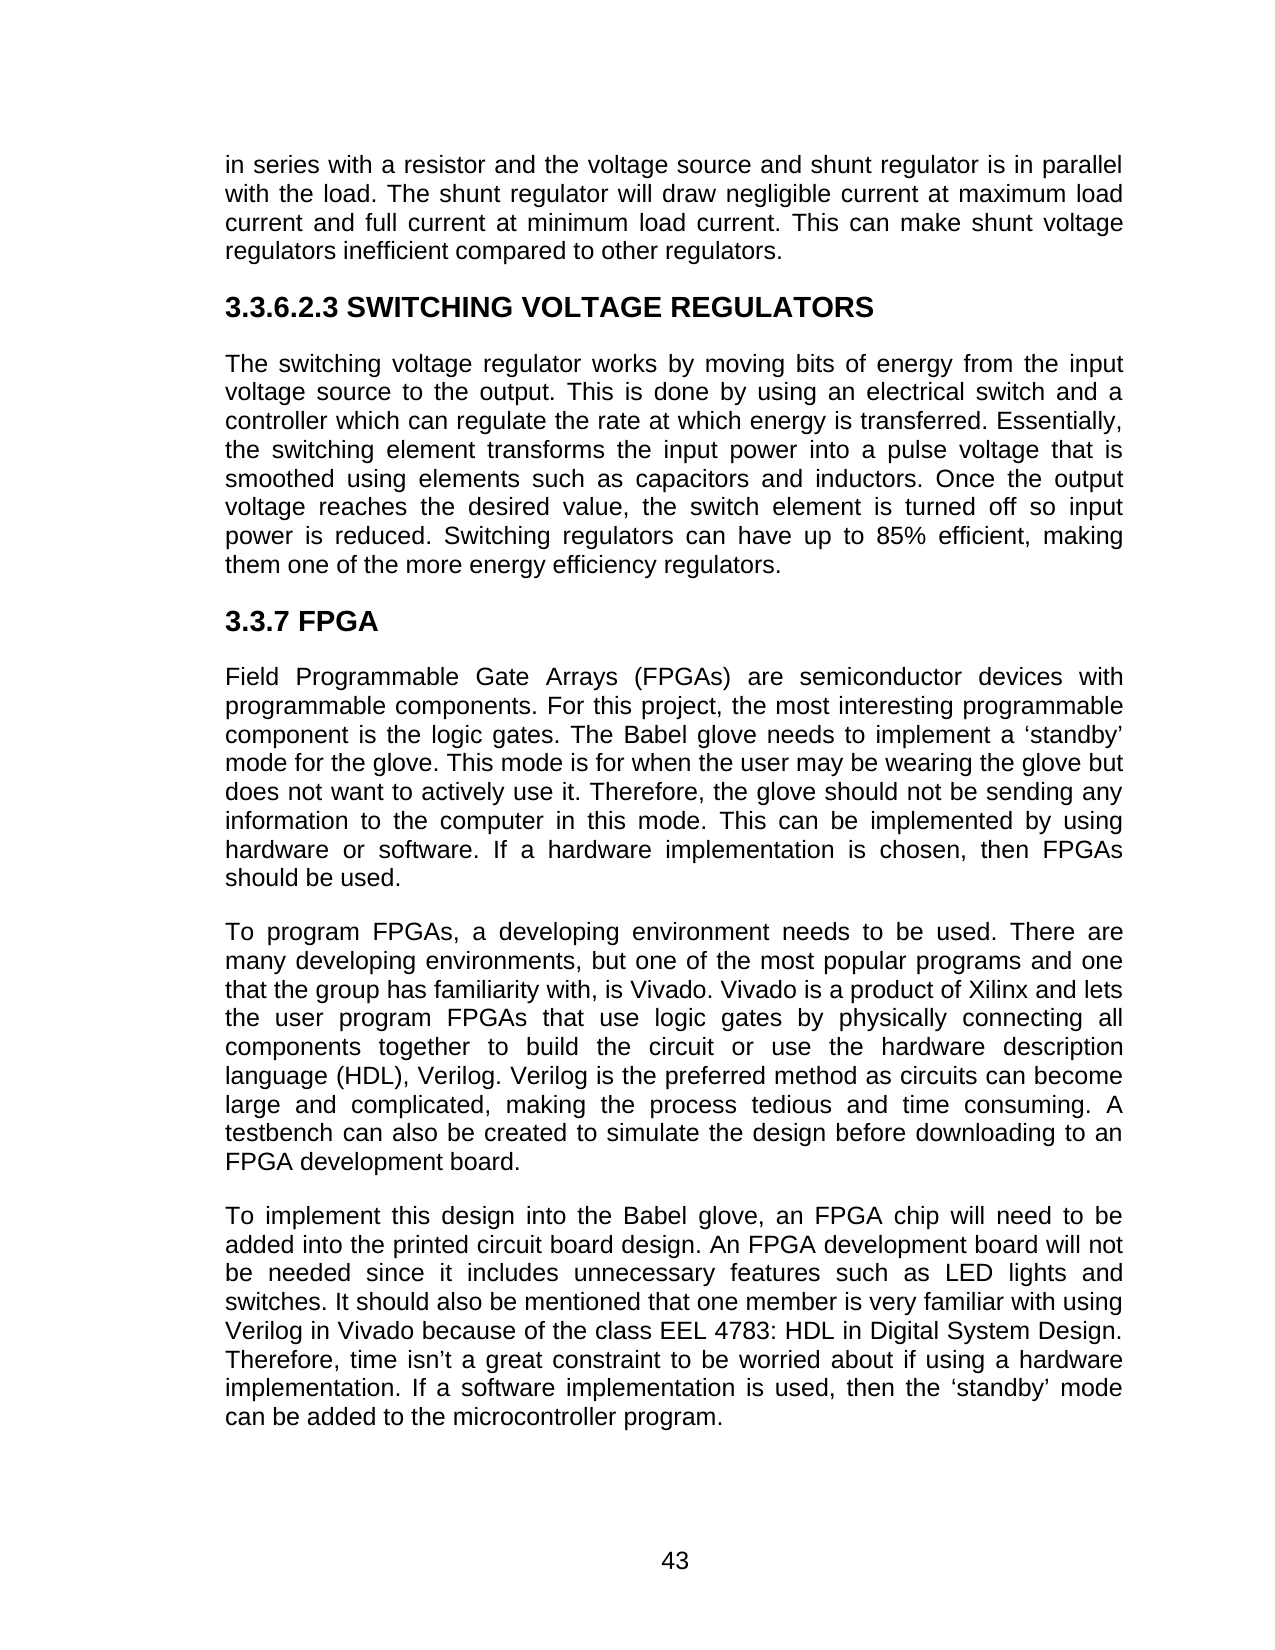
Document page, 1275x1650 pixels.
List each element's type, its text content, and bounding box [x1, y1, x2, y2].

text To program FPGAs, a developing environment needs to be used. There are many developing environments, but one of the most popular programs and one that the group has familiarity with, is Vivado. Vivado is a product of Xilinx and lets the user program FPGAs that use logic gates by physically connecting all components together to build the circuit or use the hardware description language (HDL), Verilog. Verilog is the preferred method as circuits can become large and complicated, making the process tedious and time consuming. A testbench can also be created to simulate the design before downloading to an FPGA development board. [225, 917, 1125, 1176]
subtitle 3.3.6.2.3 SWITCHING VOLTAGE REGULATORS [225, 290, 1125, 323]
subtitle 3.3.7 FPGA [225, 603, 1125, 637]
text Field Programmable Gate Arrays (FPGAs) are semiconductor devices with programmable components. For this project, the most interesting programmable component is the logic gates. The Babel glove needs to implement a ‘standby’ mode for the glove. This mode is for when the user may be wearing the glove but does not want to actively use it. Therefore, the glove should not be sending any information to the computer in this mode. This can be implemented by using hardware or software. If a hardware implementation is chosen, then FPGAs should be used. [225, 662, 1125, 892]
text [225, 150, 1125, 265]
text The switching voltage regulator works by moving bits of energy from the input voltage source to the output. This is done by using an electrical switch and a controller which can regulate the rate at which energy is transferred. Essentially, the switching element transforms the input power into a pulse voltage that is smoothed using elements such as capacitors and inductors. Once the output voltage reaches the desired value, the switch element is turned off so input power is reduced. Switching regulators can have up to 85% efficient, making them one of the more energy efficiency regulators. [225, 348, 1125, 578]
text To implement this design into the Babel glove, an FPGA chip will need to be added into the printed circuit board design. An FPGA development board will not be needed since it includes unnecessary features such as LED lights and switches. It should also be mentioned that one member is very familiar with using Verilog in Vivado because of the class EEL 4783: HDL in Digital System Design. Therefore, time isn’t a great constraint to be worried about if using a hardware implementation. If a software implementation is used, then the ‘standby’ mode can be added to the microcontroller program. [225, 1201, 1125, 1431]
